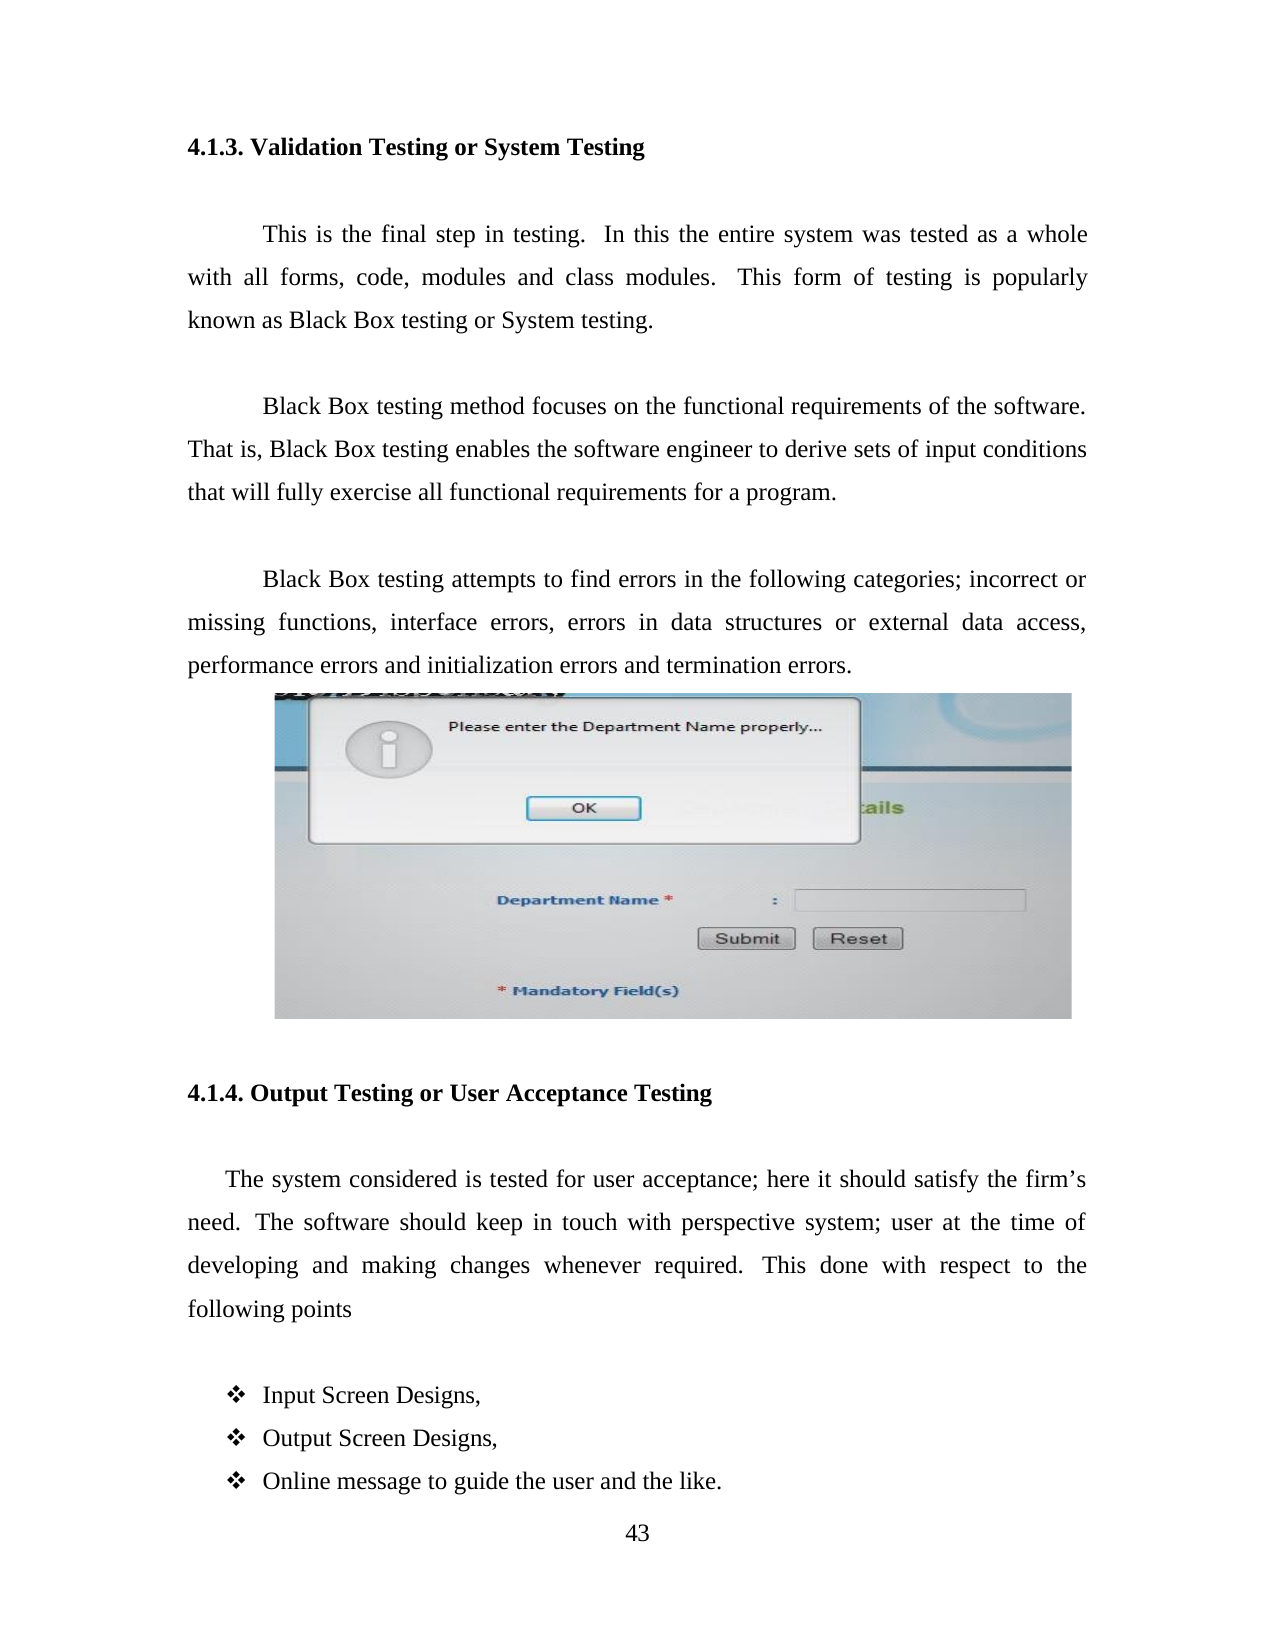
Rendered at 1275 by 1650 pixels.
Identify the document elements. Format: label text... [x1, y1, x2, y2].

text The system considered is tested for user acceptance; here it should satisfy the firm’s need. The software should keep in touch with perspective system; user at the time of developing and making changes whenever required. This done with respect to the following points [187, 1164, 1087, 1322]
text This is the final step in testing. In this the entire system was tested as a whole with all forms, code, modules and class modules. This form of testing is popularly known as Black Box testing or System testing. [187, 219, 1088, 334]
list Online message to guide the user and the like. [225, 1466, 1275, 1495]
picture [274, 693, 1072, 1019]
subtitle Validation Testing or System Testing [187, 132, 1275, 161]
subtitle Output Testing or User Acceptance Testing [187, 1078, 1275, 1107]
text Black Box testing attempts to find errors in the following categories; incorrect or missing functions, interface errors, errors in data structures or external data access, performance errors and initialization errors and termination errors. [187, 564, 1087, 679]
text Black Box testing method focuses on the functional requirements of the software. That is, Black Box testing enables the software engineer to derive sets of input conditions that will fully exercise all functional requirements for a program. [187, 391, 1087, 506]
list Input Screen Designs, [225, 1380, 1275, 1408]
list Output Screen Designs, [225, 1423, 1275, 1452]
